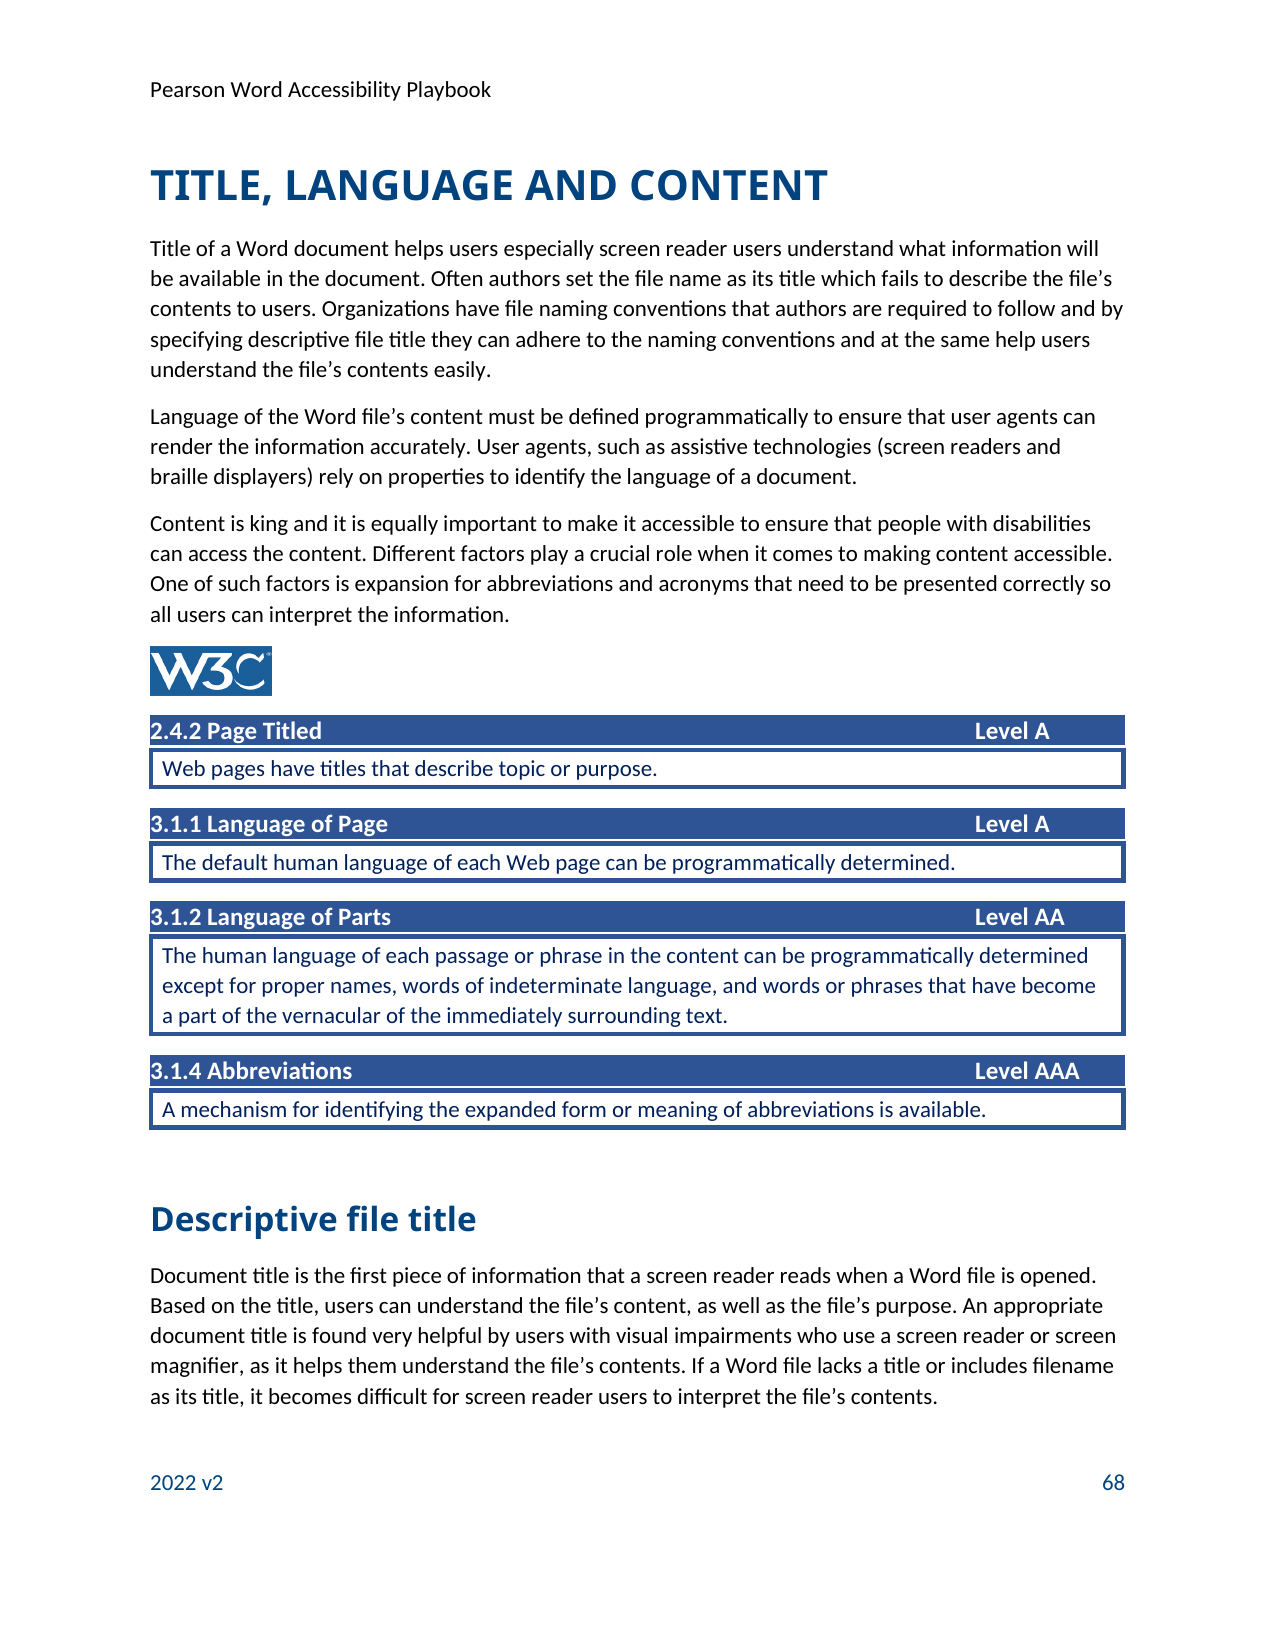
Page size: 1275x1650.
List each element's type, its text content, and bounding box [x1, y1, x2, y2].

text 3.1.4 Abbreviations Level AAA [150, 1055, 1125, 1086]
text Web pages have titles that describe topic or purpose. [153, 752, 1121, 785]
subtitle Descriptive file title [150, 1195, 1125, 1241]
text Language of the Word file’s content must be defined programmatically to ensure that user agents can render the information accurately. User agents, such as assistive technologies (screen readers and braille displayers) rely on properties to identify the language of a document. [150, 402, 1125, 490]
text Title of a Word document helps users especially screen reader users understand what information will be available in the document. Often authors set the file name as its title which fails to describe the file’s contents to users. Organizations have file naming conventions that authors are required to follow and by specifying descriptive file title they can adhere to the naming conventions and at the same help users understand the file’s contents easily. [150, 234, 1125, 383]
text A mechanism for identifying the expanded form or meaning of abbreviations is available. [153, 1093, 1121, 1125]
subtitle TITLE, LANGUAGE AND CONTENT [150, 156, 1125, 213]
text The default human language of each Web page can be programmatically determined. [153, 846, 1121, 878]
text Content is king and it is equally important to make it accessible to ensure that people with disabilities can access the content. Different factors play a crucial role when it comes to making content accessible. One of such factors is expansion for abbreviations and acronyms that need to be presented correctly so all users can interpret the information. [150, 509, 1125, 628]
text 2.4.2 Page Titled Level A [150, 715, 1125, 745]
text The human language of each passage or phrase in the content can be programmatically determined except for proper names, words of indeterminate language, and words or phrases that have become a part of the vernacular of the immediately surrounding text. [153, 939, 1121, 1032]
picture [150, 646, 272, 696]
text 3.1.1 Language of Page Level A [150, 808, 1125, 839]
text Document title is the first piece of information that a screen reader reads when a Word file is opened. Based on the title, users can understand the file’s content, as well as the file’s purpose. An appropriate document title is found very helpful by users with visual impairments who use a screen reader or screen magnifier, as it helps them understand the file’s contents. If a Word file lacks a title or includes filename as its title, it becomes difficult for screen reader users to interpret the file’s contents. [150, 1261, 1125, 1410]
text 3.1.2 Language of Parts Level AA [150, 901, 1125, 932]
